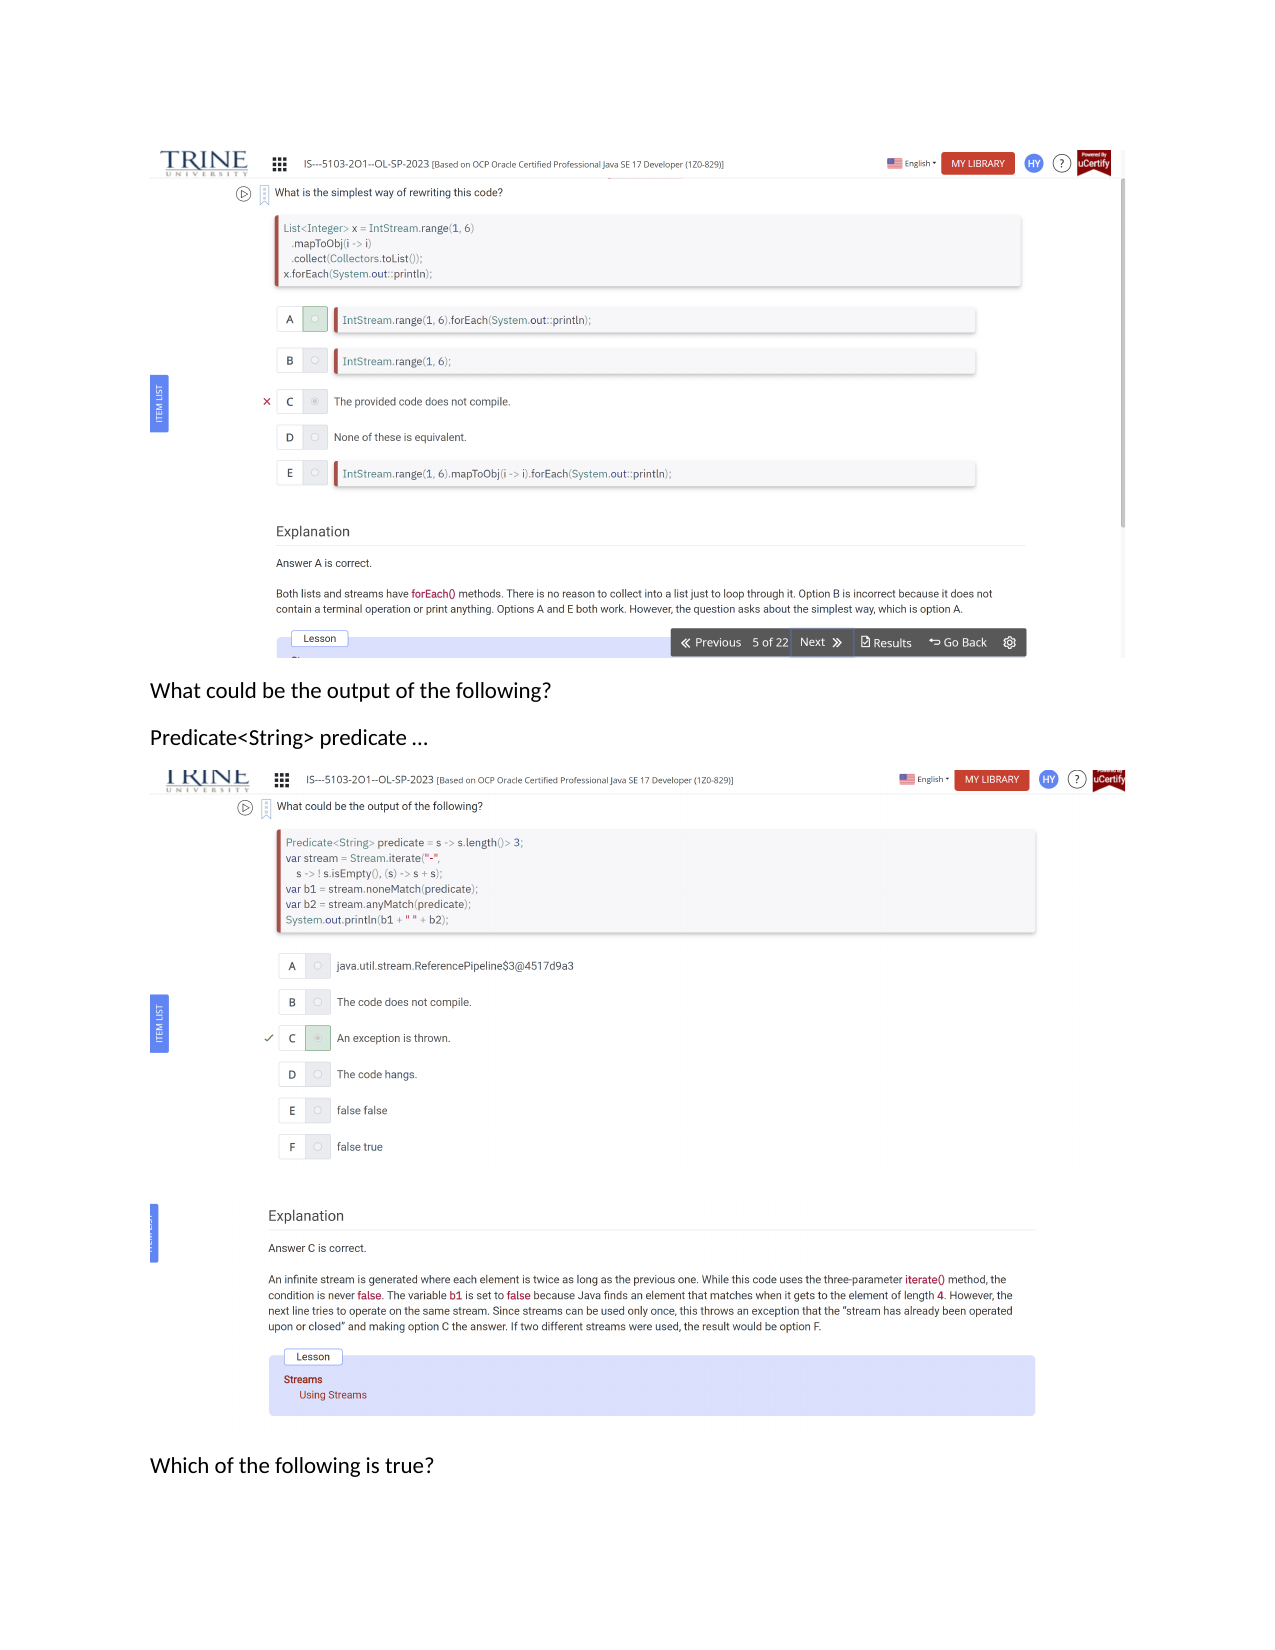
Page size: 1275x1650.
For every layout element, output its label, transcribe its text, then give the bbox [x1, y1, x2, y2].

text Predicate<String> predicate … [150, 723, 1125, 751]
picture [150, 770, 1125, 1171]
picture [150, 150, 1125, 658]
picture [150, 1189, 1125, 1432]
text Which of the following is true? [150, 1451, 1125, 1479]
text What could be the output of the following? [150, 676, 1125, 704]
